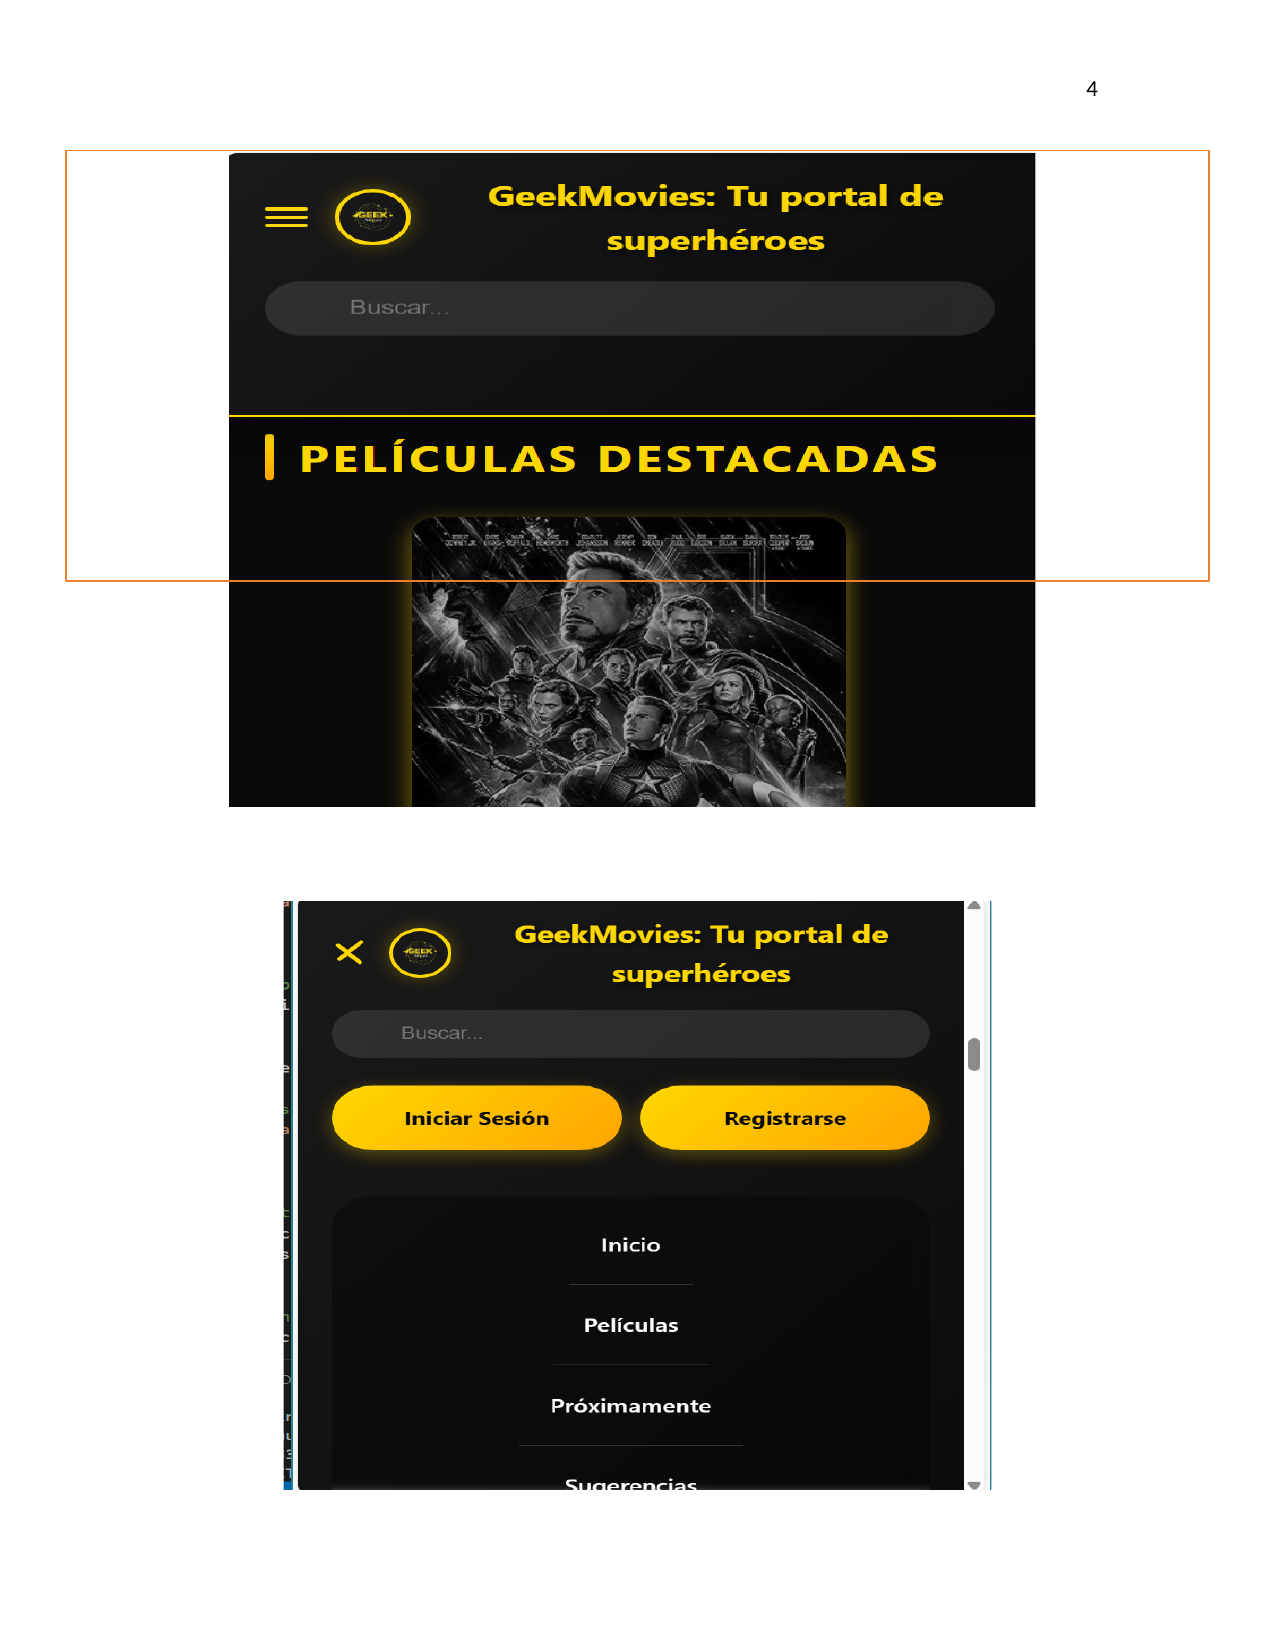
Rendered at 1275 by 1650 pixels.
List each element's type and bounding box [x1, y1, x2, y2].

picture [283, 901, 992, 1490]
picture [229, 582, 1036, 807]
picture [229, 152, 1036, 580]
